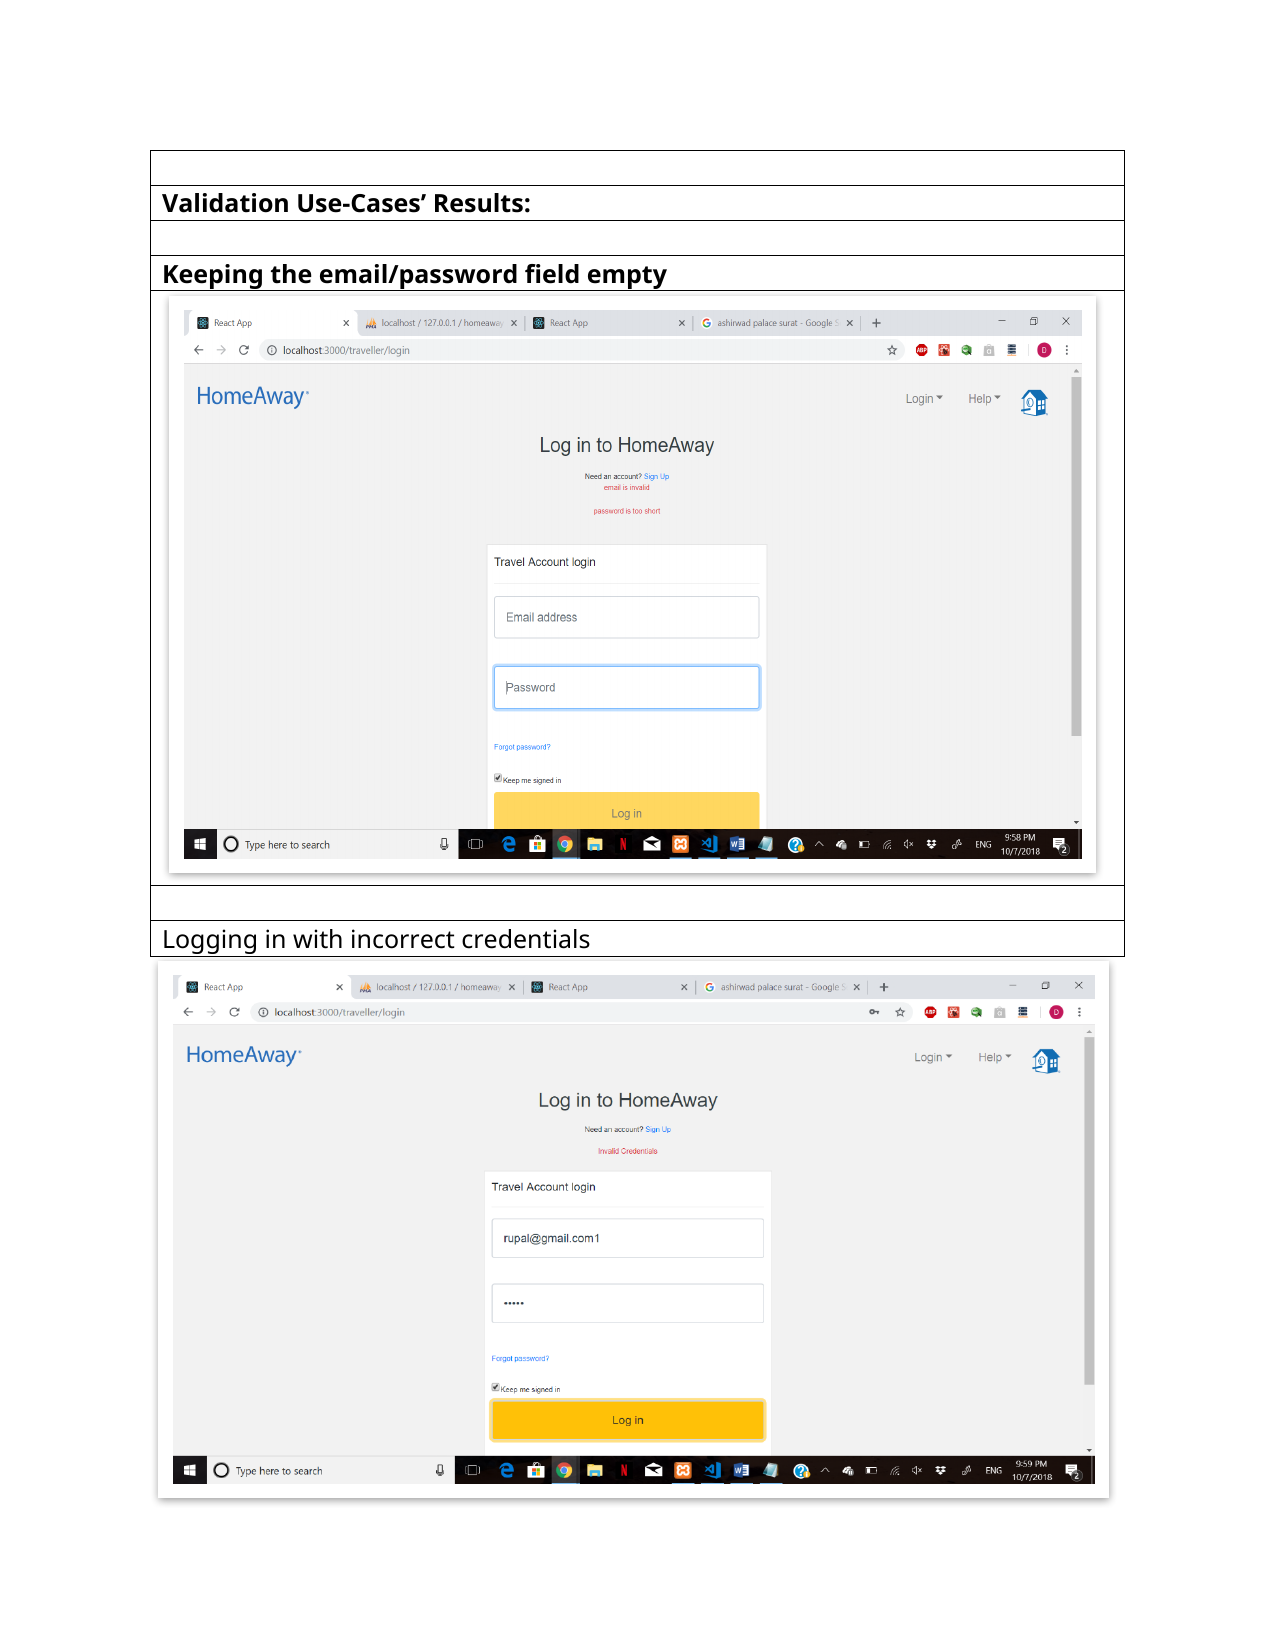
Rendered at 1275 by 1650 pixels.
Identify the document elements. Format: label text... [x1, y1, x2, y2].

table_cell [151, 886, 1124, 920]
picture [184, 310, 1082, 859]
table_cell [151, 291, 1124, 885]
table_cell [151, 221, 1124, 255]
picture [173, 975, 1095, 1484]
table_cell Validation Use-Cases’ Results: [151, 186, 1124, 220]
table_cell Keeping the email/password field empty [151, 256, 1124, 290]
table_cell Logging in with incorrect credentials [151, 921, 1124, 956]
table_cell [151, 151, 1124, 185]
